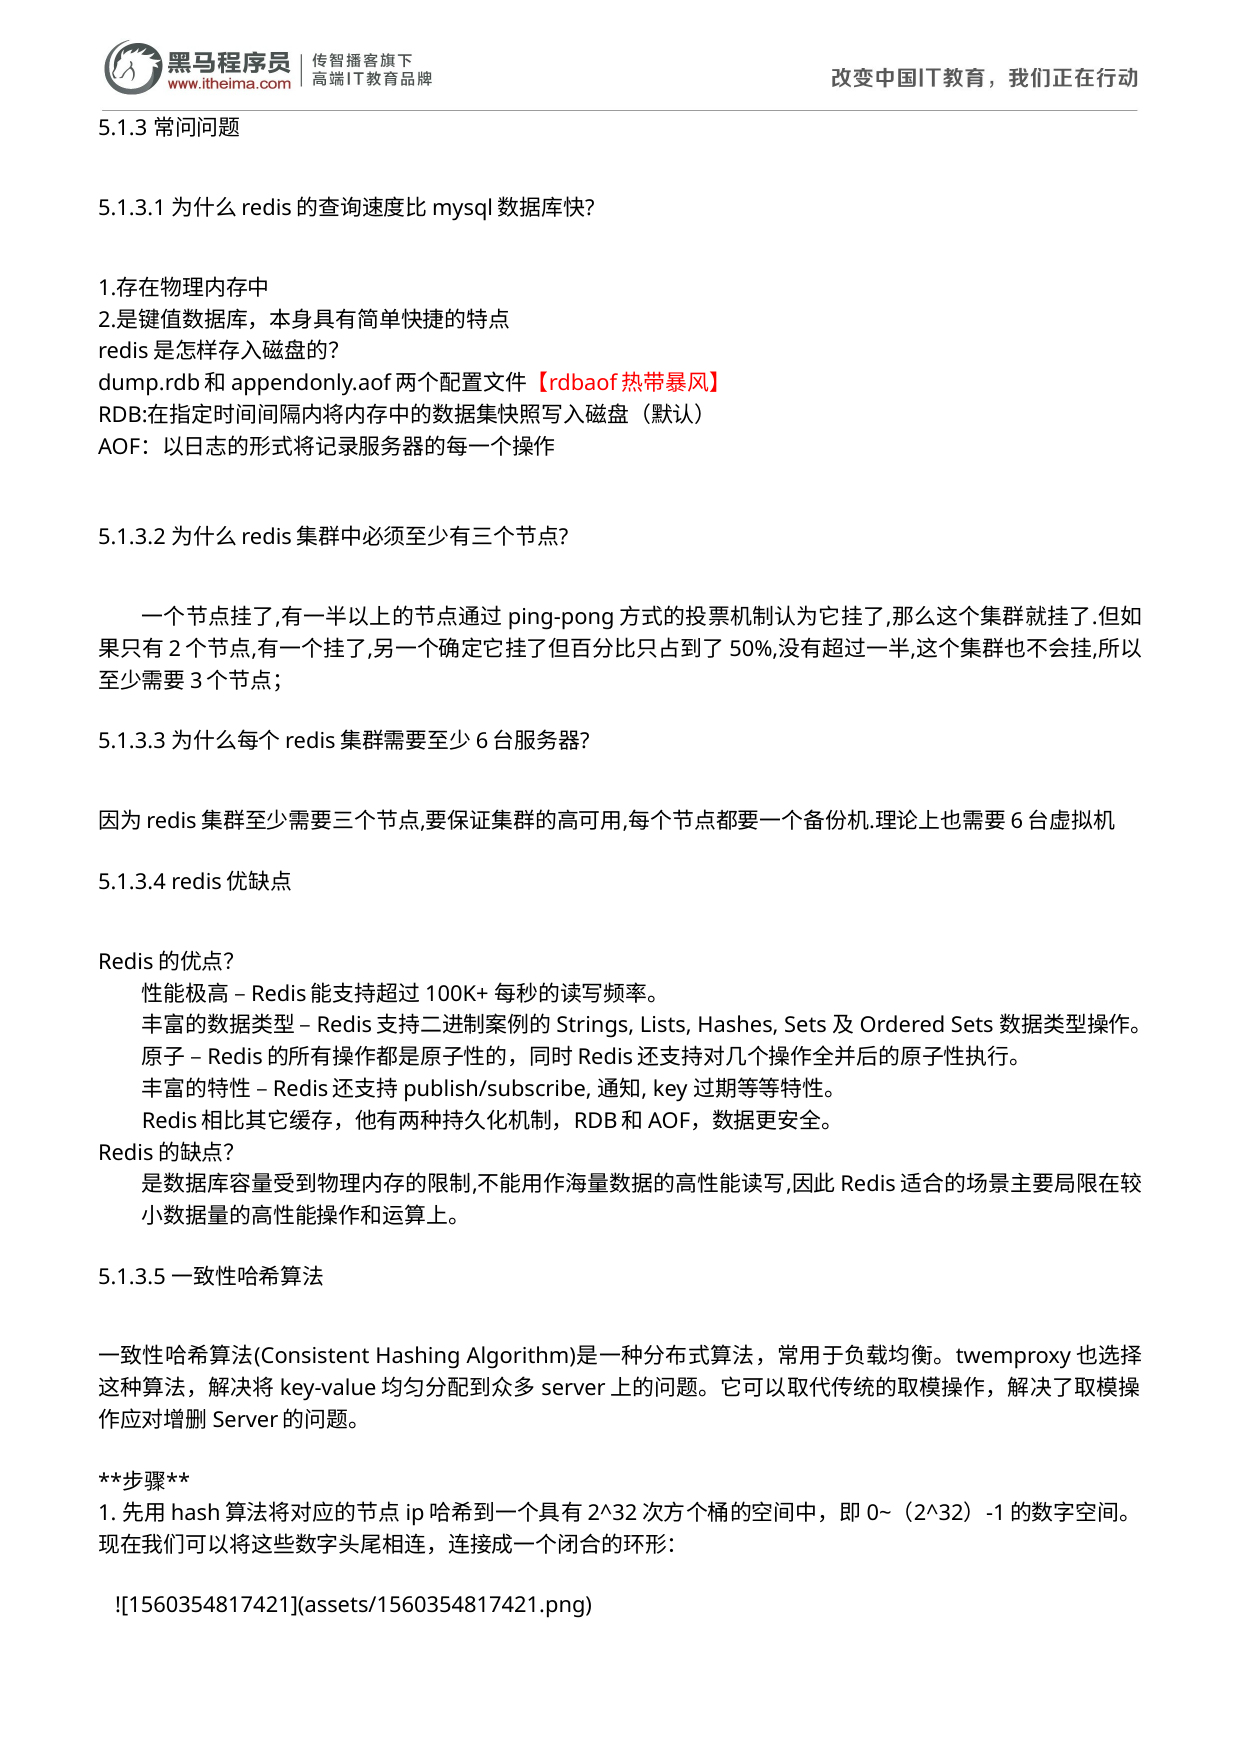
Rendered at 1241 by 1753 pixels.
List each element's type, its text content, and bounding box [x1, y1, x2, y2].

subtitle 5.1.3 常问问题 [98, 110, 1142, 142]
subtitle 5.1.3.3 为什么每个redis集群需要至少6台服务器? [98, 723, 1142, 755]
text Redis的缺点？ [98, 1134, 1142, 1166]
text **步骤** [98, 1464, 1142, 1495]
subtitle 5.1.3.1 为什么redis的查询速度比mysql数据库快? [98, 190, 1142, 222]
text 一致性哈希算法(Consistent Hashing Algorithm)是一种分布式算法，常用于负载均衡。twemproxy也选择这种算法，解决将key-value均匀分配到众多 server上的问题。它可以取代传统的取模操作，解决了取模操作应对增删 Server的问题。 [98, 1338, 1142, 1434]
text 1. 先用hash算法将对应的节点ip哈希到一个具有2^32次方个桶的空间中，即0~（2^32）-1的数字空间。现在我们可以将这些数字头尾相连，连接成一个闭合的环形： [98, 1495, 1142, 1559]
text 性能极高 – Redis能支持超过 100K+ 每秒的读写频率。 丰富的数据类型 – Redis支持二进制案例的 Strings, Lists, Hashes, Sets 及 Ordered Sets 数据类型操作。 原子 – Redis的所有操作都是原子性的，同时Redis还支持对几个操作全并后的原子性执行。 丰富的特性 – Redis还支持 publish/subscribe, 通知, key 过期等等特性。 [98, 976, 1142, 1103]
text Redis的优点？ [98, 944, 1142, 976]
subtitle 5.1.3.4 redis优缺点 [98, 864, 1142, 896]
text redis是怎样存入磁盘的？ [98, 333, 1142, 365]
subtitle 5.1.3.2 为什么redis集群中必须至少有三个节点? [98, 519, 1142, 551]
text 一个节点挂了,有一半以上的节点通过ping-pong方式的投票机制认为它挂了,那么这个集群就挂了.但如果只有2个节点,有一个挂了,另一个确定它挂了但百分比只占到了50%,没有超过一半,这个集群也不会挂,所以至少需要3个节点； [98, 599, 1142, 694]
picture [100, 38, 1140, 110]
text 因为redis集群至少需要三个节点,要保证集群的高可用,每个节点都要一个备份机.理论上也需要6台虚拟机 [98, 803, 1142, 835]
list 存在物理内存中 [98, 270, 1142, 302]
text Redis相比其它缓存，他有两种持久化机制，RDB和AOF，数据更安全。 [98, 1103, 1142, 1134]
list 是数据库容量受到物理内存的限制,不能用作海量数据的高性能读写,因此Redis适合的场景主要局限在较小数据量的高性能操作和运算上。 [142, 1166, 1142, 1230]
text AOF：以日志的形式将记录服务器的每一个操作 [98, 429, 1142, 460]
text dump.rdb和appendonly.aof两个配置文件【rdbaof热带暴风】 [98, 365, 1142, 397]
list 是键值数据库，本身具有简单快捷的特点 [98, 302, 1142, 333]
text RDB:在指定时间间隔内将内存中的数据集快照写入磁盘（默认） [98, 397, 1142, 429]
subtitle 5.1.3.5 一致性哈希算法 [98, 1259, 1142, 1291]
text ![1560354817421](assets/1560354817421.png) [98, 1589, 1142, 1618]
